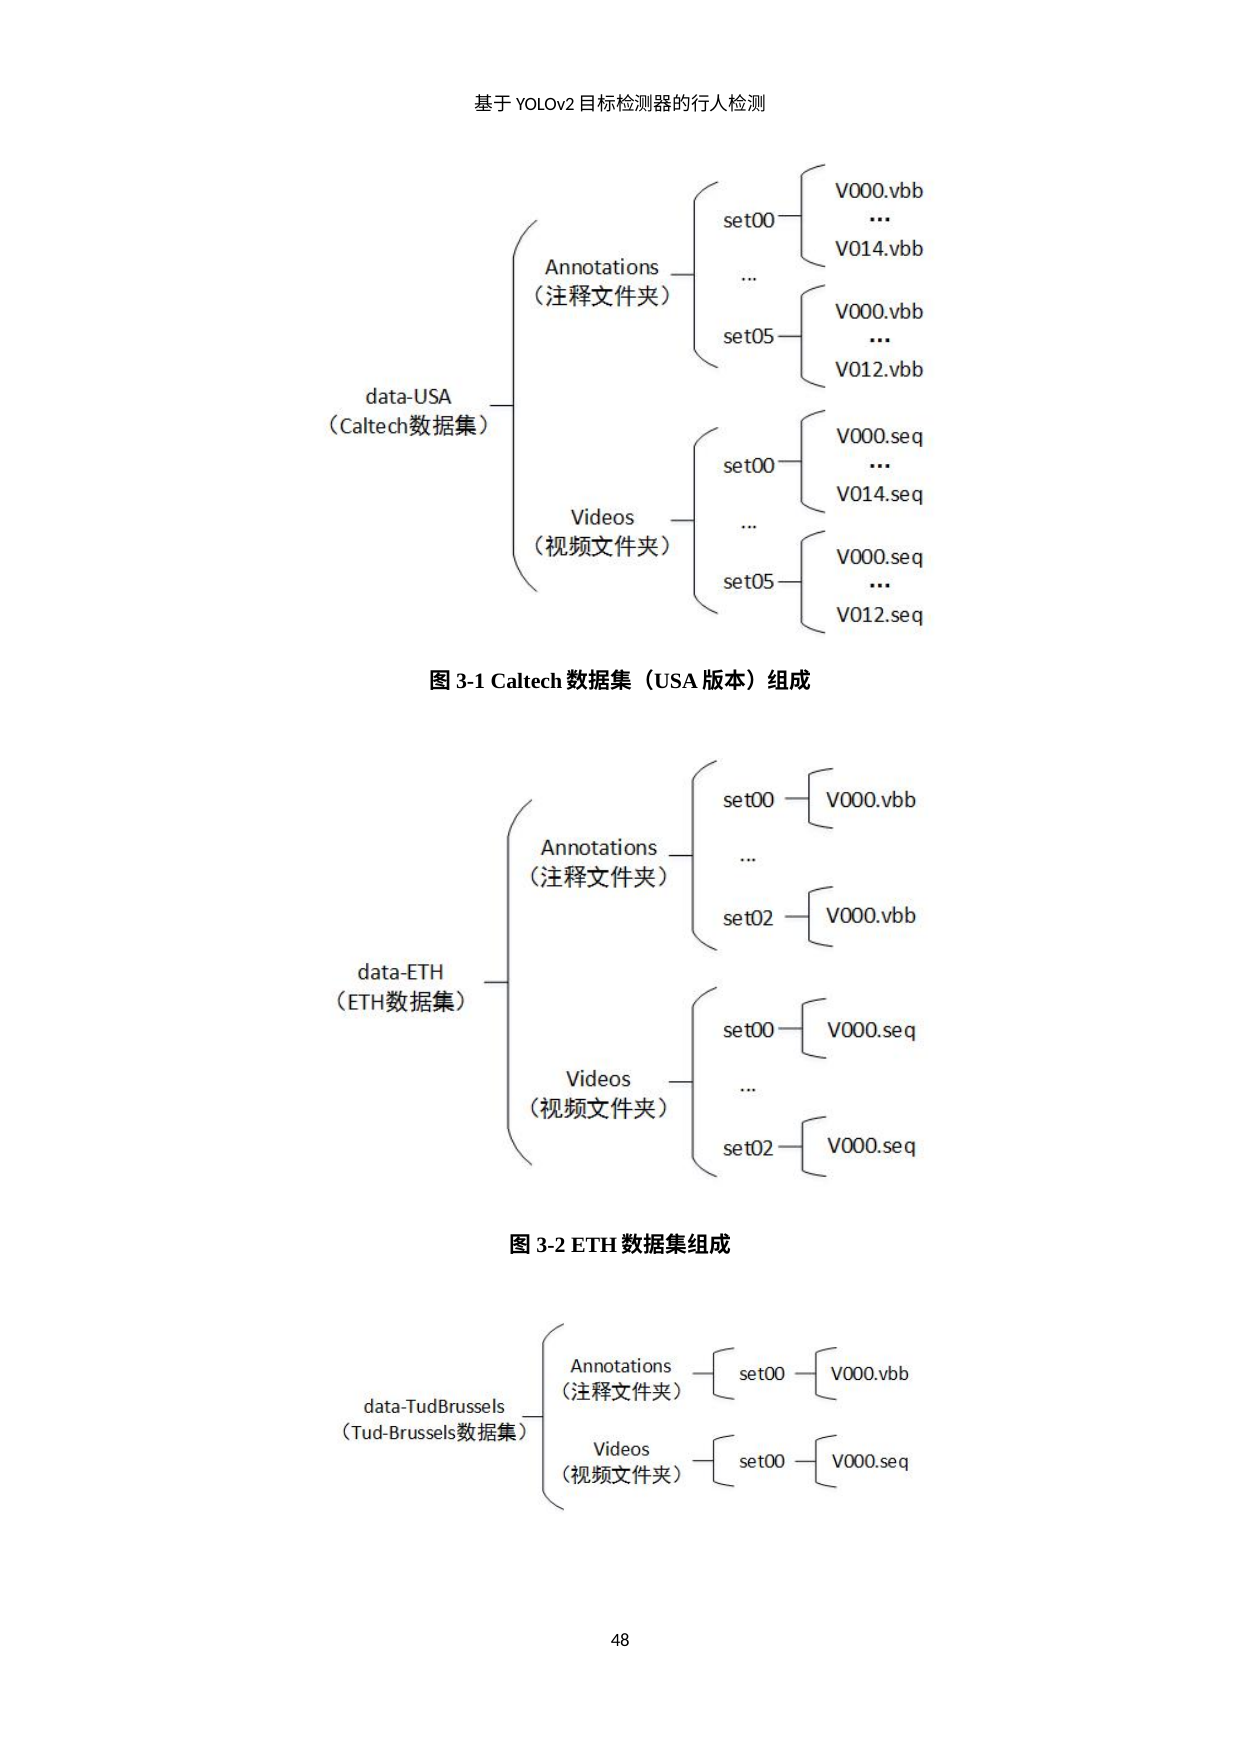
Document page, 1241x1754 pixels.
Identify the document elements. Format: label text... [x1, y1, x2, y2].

text 图 3-1 Caltech数据集（USA版本）组成 [187, 663, 1053, 695]
picture [311, 758, 929, 1187]
text 图 3-2 ETH数据集组成 [187, 1226, 1053, 1259]
picture [321, 1321, 920, 1518]
picture [304, 162, 936, 643]
